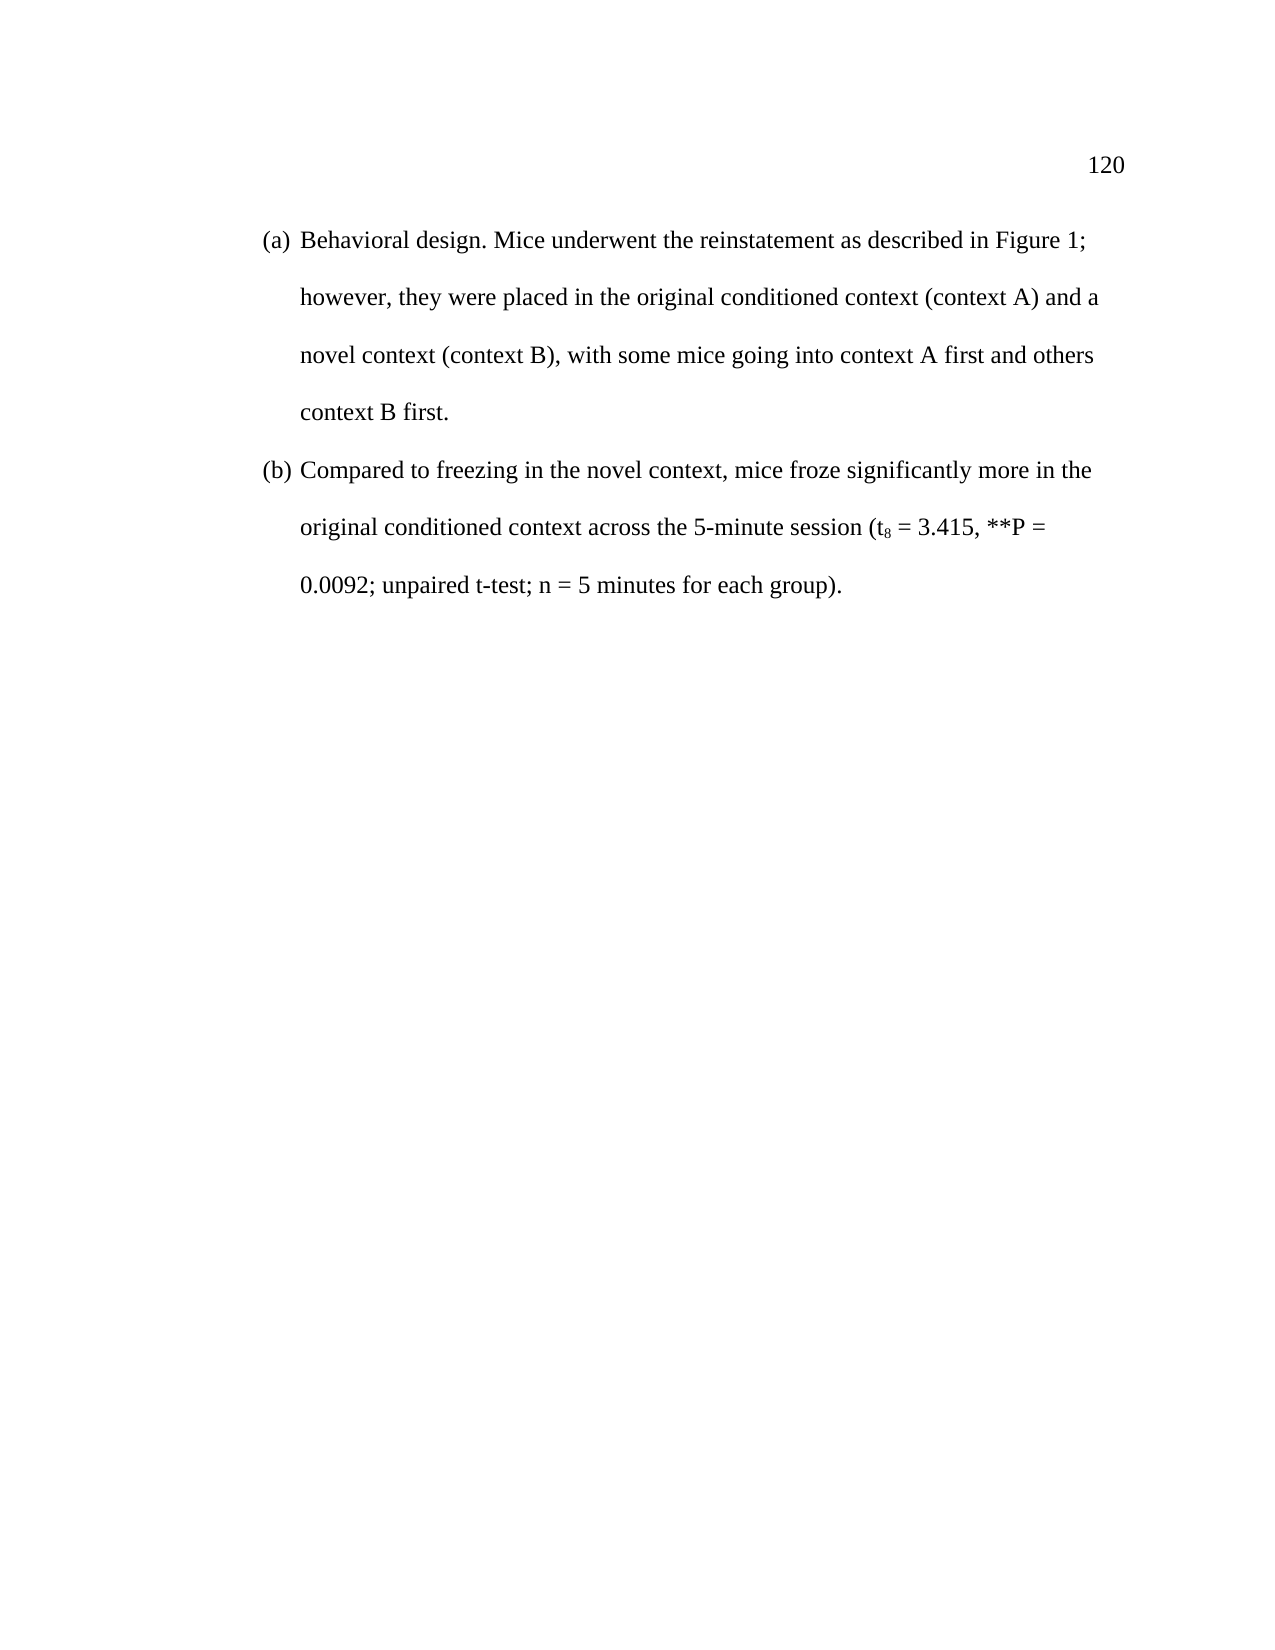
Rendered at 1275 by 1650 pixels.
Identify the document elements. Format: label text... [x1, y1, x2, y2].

list Behavioral design. Mice underwent the reinstatement as described in Figure 1; however, they were placed in the original conditioned context (context A) and a novel context (context B), with some mice going into context A first and others context B first. [262, 225, 1125, 426]
list Compared to freezing in the novel context, mice froze significantly more in the original conditioned context across the 5-minute session (t8 = 3.415, **P = 0.0092; unpaired t-test; n = 5 minutes for each group). [262, 455, 1125, 599]
